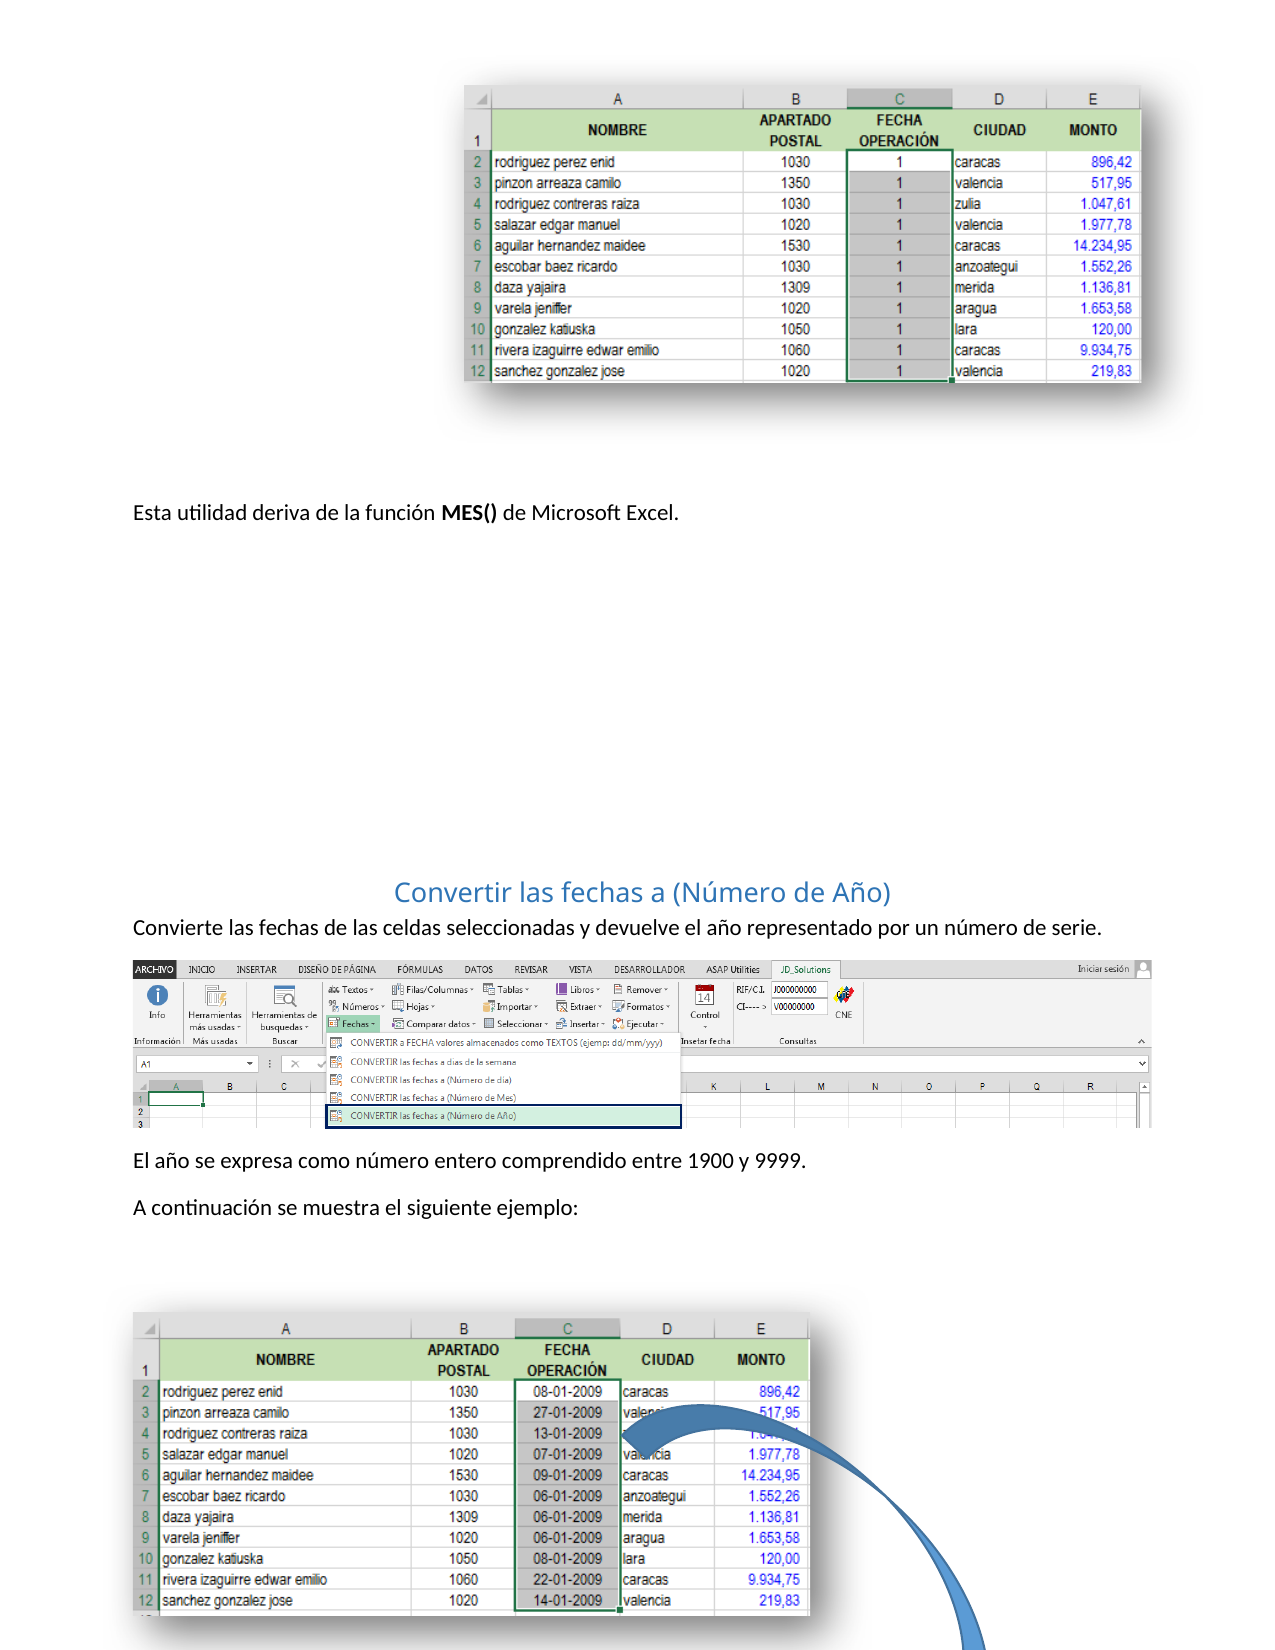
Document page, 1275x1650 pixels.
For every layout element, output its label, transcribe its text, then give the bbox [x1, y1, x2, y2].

picture [464, 85, 1142, 383]
picture [132, 1312, 811, 1616]
text Esta utilidad deriva de la función MES() de Microsoft Excel. [133, 498, 1152, 526]
text A continuación se muestra el siguiente ejemplo: [133, 1193, 1152, 1222]
picture [132, 960, 1152, 1128]
text El año se expresa como número entero comprendido entre 1900 y 9999. [133, 1147, 1152, 1175]
text Convierte las fechas de las celdas seleccionadas y devuelve el año representado por un número de serie. [133, 913, 1152, 941]
subtitle Convertir las fechas a (Número de Año) [133, 873, 1152, 910]
picture [328, 1106, 680, 1126]
